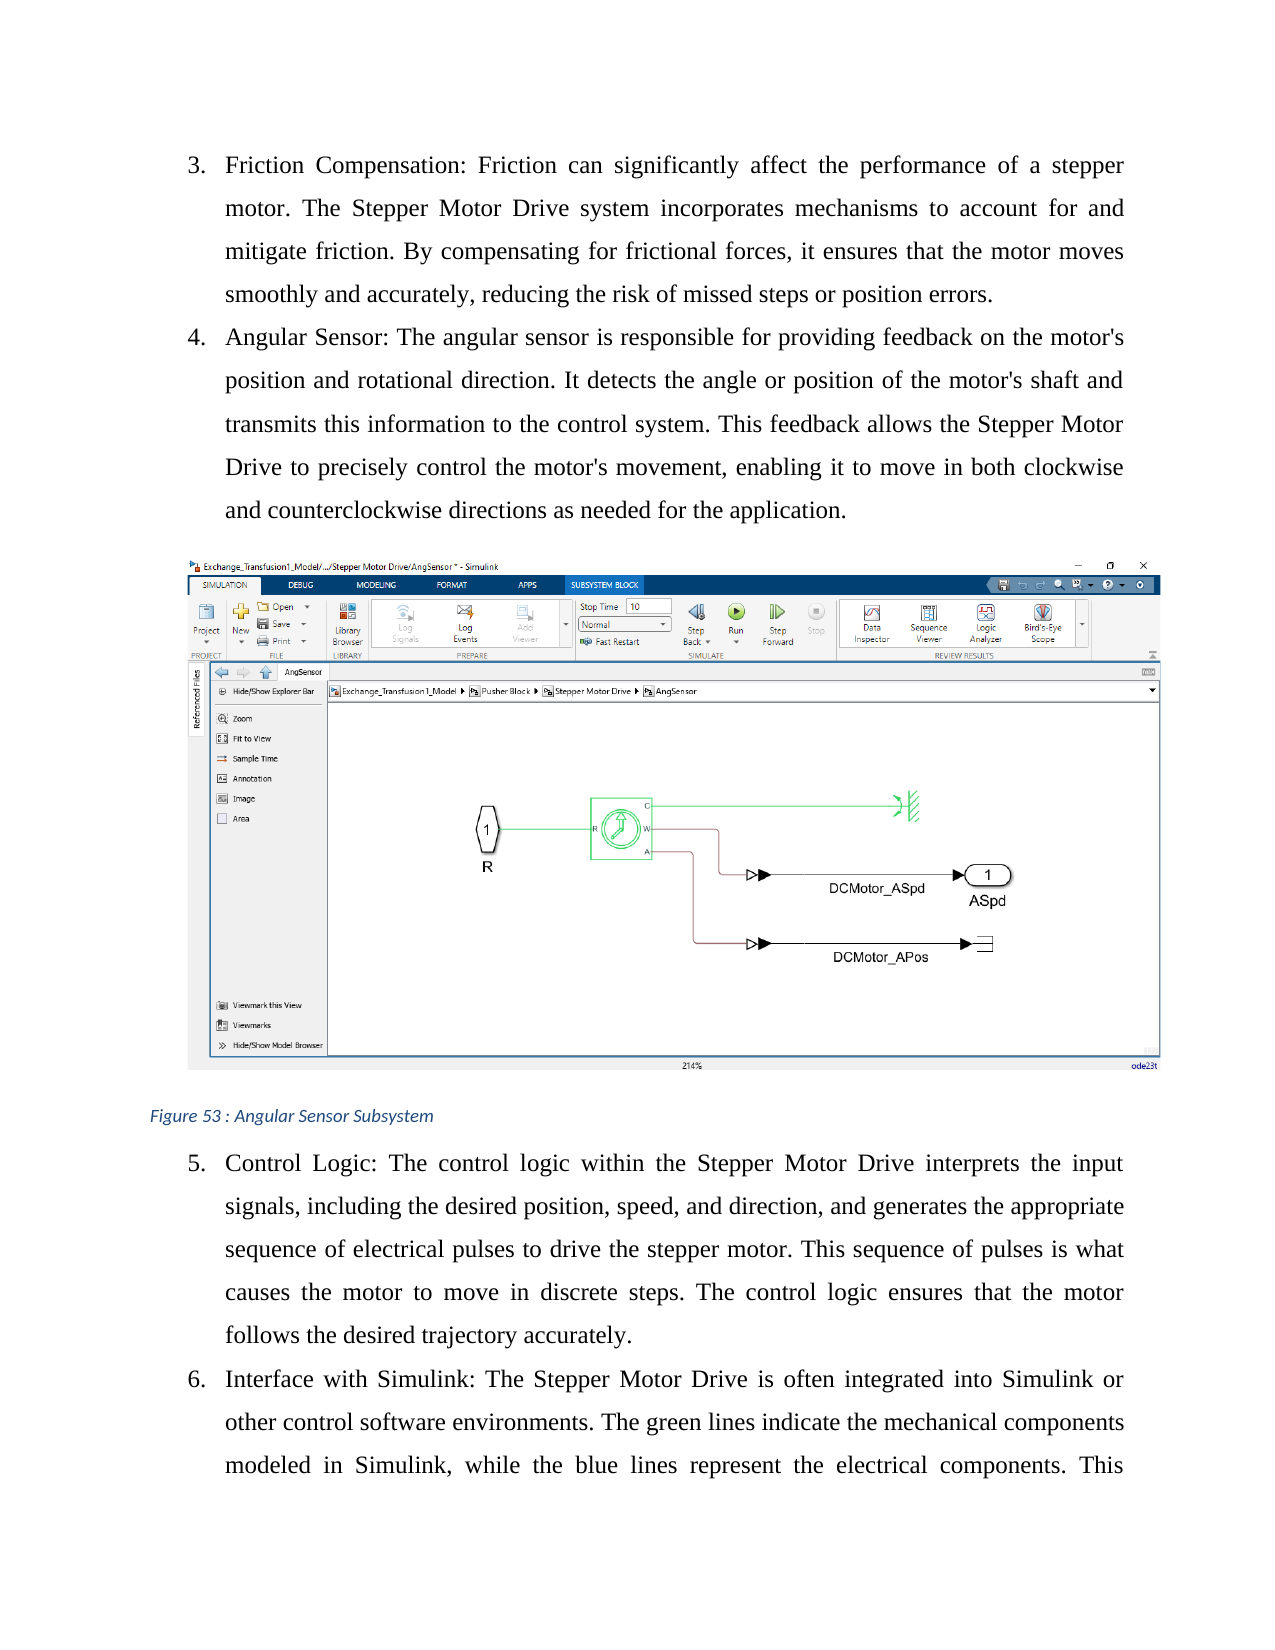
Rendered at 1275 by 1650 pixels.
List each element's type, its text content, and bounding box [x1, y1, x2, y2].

picture [187, 558, 1161, 1070]
list Friction Compensation: Friction can significantly affect the performance of a stepper motor. The Stepper Motor Drive system incorporates mechanisms to account for and mitigate friction. By compensating for frictional forces, it ensures that the motor moves smoothly and accurately, reducing the risk of missed steps or position errors. [187, 150, 1125, 308]
list Control Logic: The control logic within the Stepper Motor Drive interprets the input signals, including the desired position, speed, and direction, and generates the appropriate sequence of electrical pulses to drive the stepper motor. This sequence of pulses is what causes the motor to move in discrete steps. The control logic ensures that the motor follows the desired trajectory accurately. [187, 1148, 1125, 1349]
text Figure 53 : Angular Sensor Subsystem [150, 1104, 1125, 1127]
list Angular Sensor: The angular sensor is responsible for providing feedback on the motor's position and rotational direction. It detects the angle or position of the motor's shaft and transmits this information to the control system. This feedback allows the Stepper Motor Drive to precisely control the motor's movement, enabling it to move in both clockwise and counterclockwise directions as needed for the application. [187, 322, 1125, 524]
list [187, 1364, 1125, 1479]
